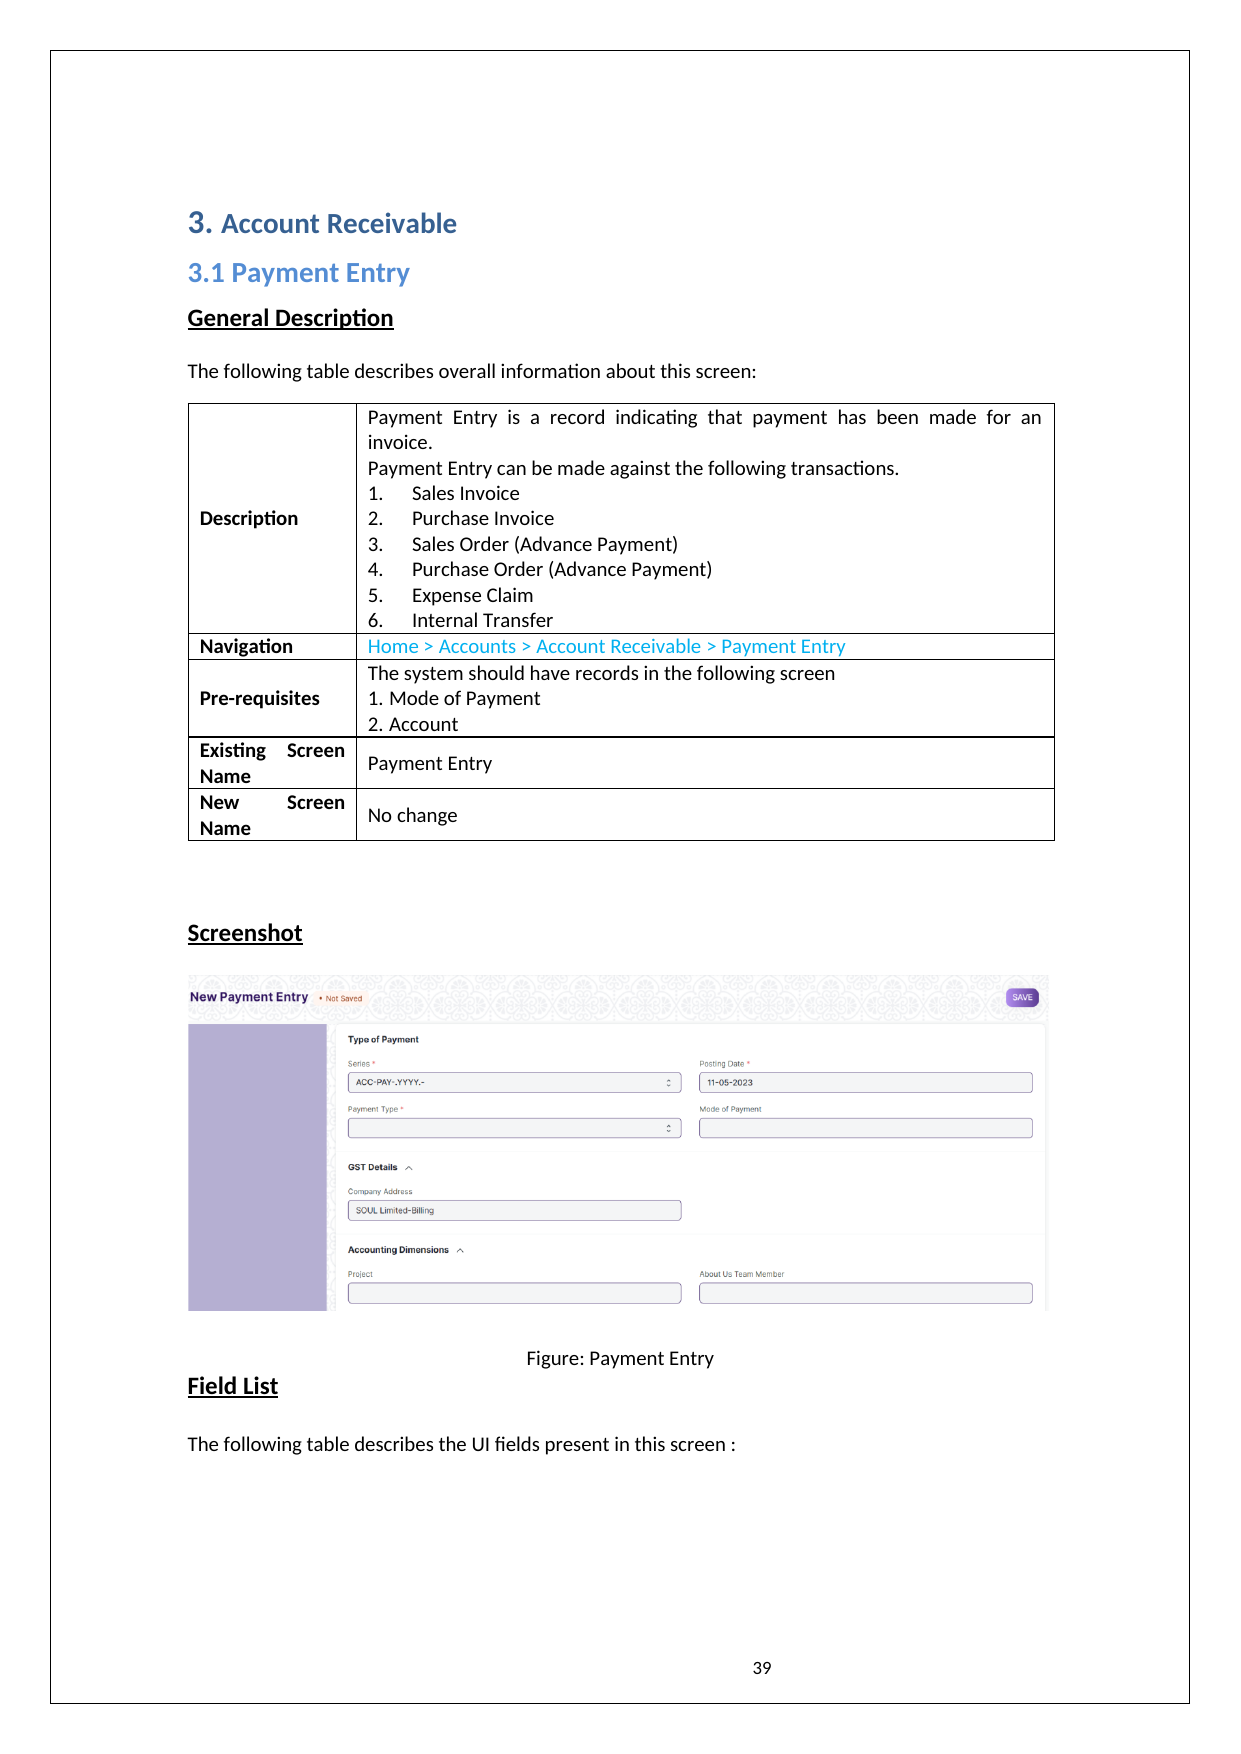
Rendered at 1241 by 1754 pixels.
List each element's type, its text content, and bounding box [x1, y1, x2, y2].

subtitle Payment Entry [187, 254, 1053, 290]
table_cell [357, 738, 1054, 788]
list General Description [187, 302, 1053, 333]
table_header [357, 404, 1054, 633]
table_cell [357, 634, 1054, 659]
text The following table describes the UI fields present in this screen : [187, 1431, 1053, 1457]
subtitle Account Receivable [187, 201, 1053, 242]
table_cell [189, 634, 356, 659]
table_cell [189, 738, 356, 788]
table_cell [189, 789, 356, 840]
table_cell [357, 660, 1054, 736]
text The following table describes overall information about this screen: [187, 358, 1053, 383]
picture [186, 975, 1048, 1310]
list Screenshot [187, 917, 1053, 948]
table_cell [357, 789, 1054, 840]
list Figure: Payment Entry [187, 1345, 1053, 1370]
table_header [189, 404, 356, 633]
list Field List [187, 1370, 1053, 1401]
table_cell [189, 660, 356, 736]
